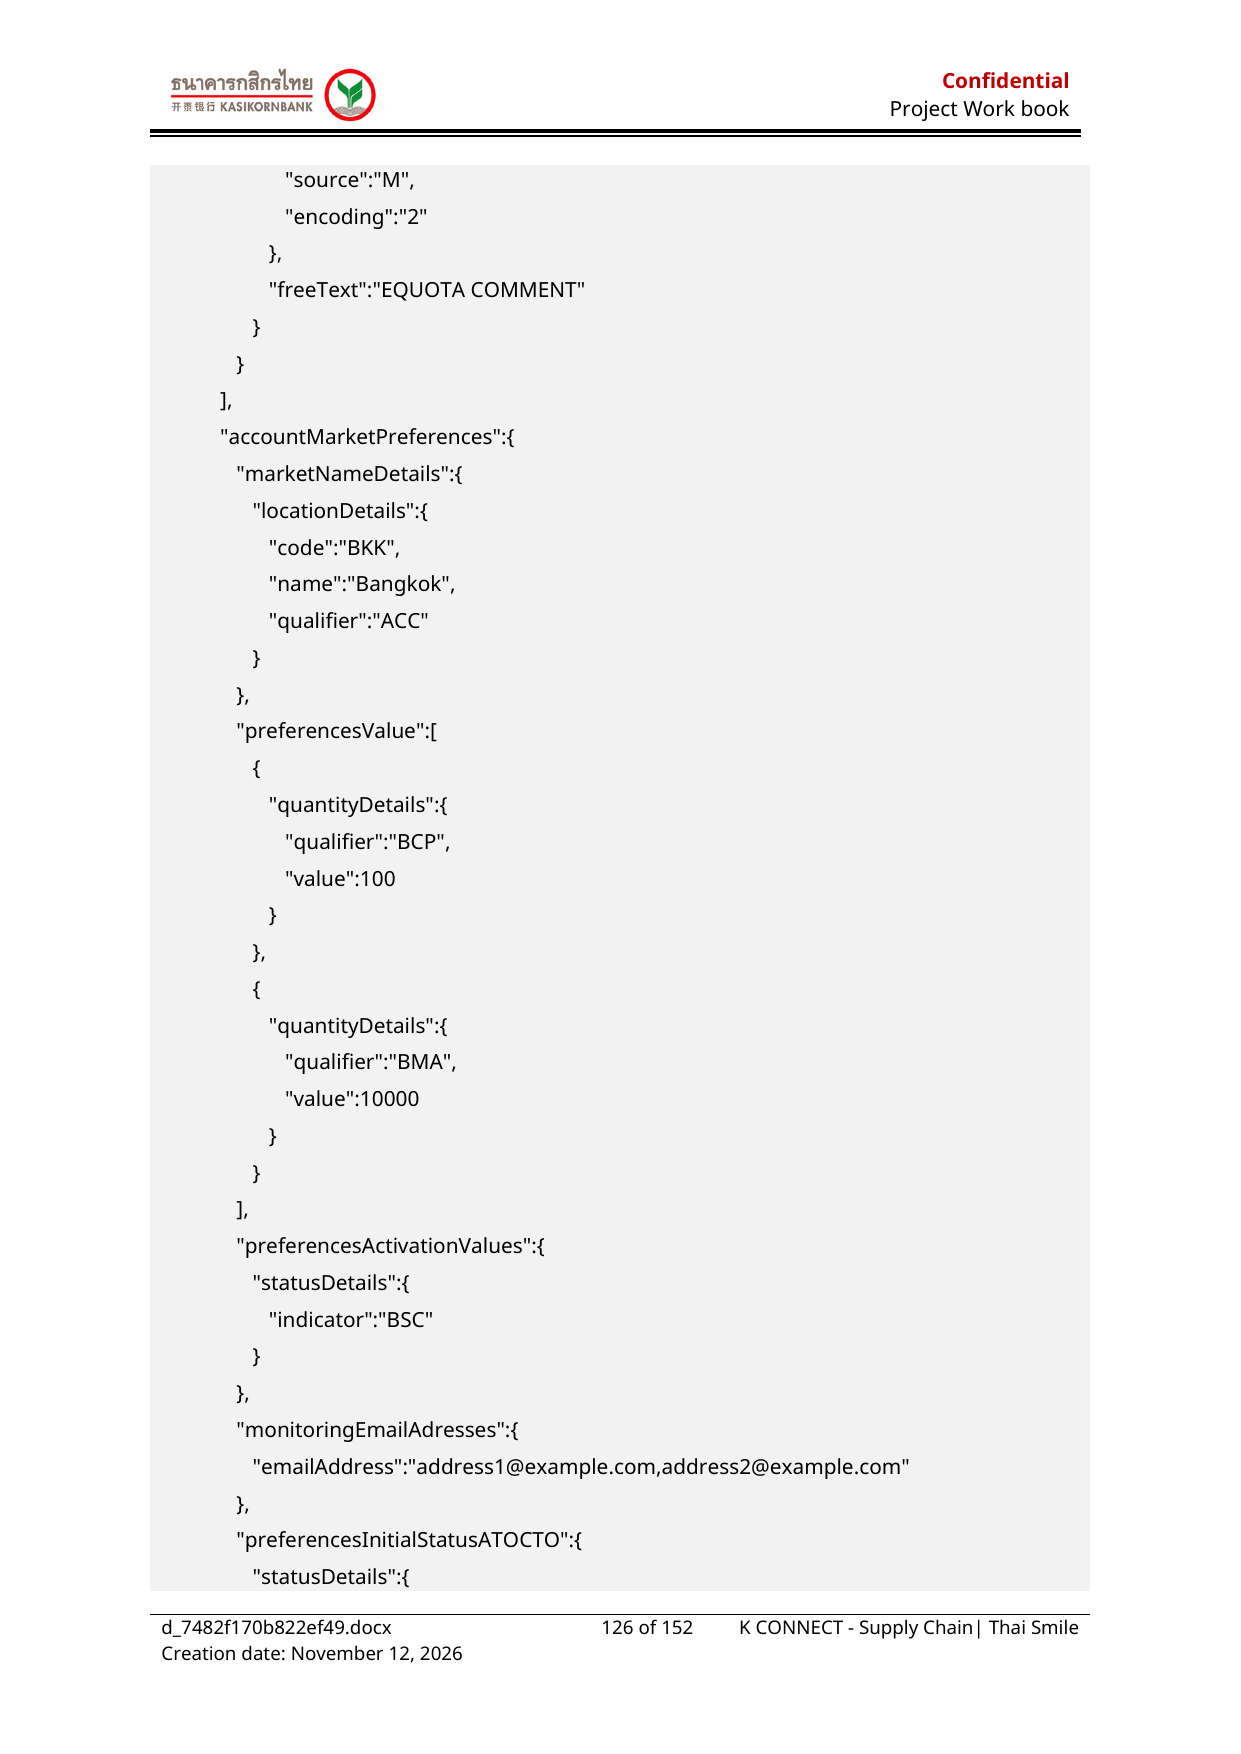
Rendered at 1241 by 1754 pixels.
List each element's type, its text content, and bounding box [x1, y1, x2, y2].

text "quantityDetails":{ [150, 790, 1090, 818]
text "freeText":"EQUOTA COMMENT" [150, 275, 1090, 304]
text "qualifier":"BMA", [150, 1047, 1090, 1076]
text "qualifier":"BCP", [150, 827, 1090, 855]
text "encoding":"2" [150, 202, 1090, 230]
text { [150, 753, 1090, 782]
text "preferencesValue":[ [150, 717, 1090, 745]
text "source":"M", [150, 165, 1090, 193]
text } [150, 1342, 1090, 1370]
text "monitoringEmailAdresses":{ [150, 1415, 1090, 1444]
text ], [150, 1194, 1090, 1223]
text "statusDetails":{ [150, 1562, 1090, 1591]
text }, [150, 1378, 1090, 1407]
text "preferencesInitialStatusATOCTO":{ [150, 1526, 1090, 1554]
text "statusDetails":{ [150, 1268, 1090, 1297]
text } [150, 1121, 1090, 1149]
text "indicator":"BSC" [150, 1305, 1090, 1333]
text "name":"Bangkok", [150, 569, 1090, 598]
text }, [150, 1489, 1090, 1517]
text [150, 1452, 1090, 1480]
text "accountMarketPreferences":{ [150, 422, 1090, 451]
text }, [150, 238, 1090, 267]
text }, [150, 680, 1090, 708]
text } [150, 1158, 1090, 1186]
text "qualifier":"ACC" [150, 606, 1090, 635]
text "locationDetails":{ [150, 496, 1090, 524]
text ], [150, 386, 1090, 414]
text "value":100 [150, 864, 1090, 892]
text } [150, 643, 1090, 671]
text "preferencesActivationValues":{ [150, 1231, 1090, 1260]
text }, [150, 937, 1090, 966]
picture [161, 60, 384, 129]
text "quantityDetails":{ [150, 1011, 1090, 1039]
text } [150, 900, 1090, 929]
text "value":10000 [150, 1084, 1090, 1113]
text "code":"BKK", [150, 533, 1090, 561]
text } [150, 312, 1090, 341]
text } [150, 349, 1090, 377]
text { [150, 974, 1090, 1002]
text "marketNameDetails":{ [150, 459, 1090, 488]
